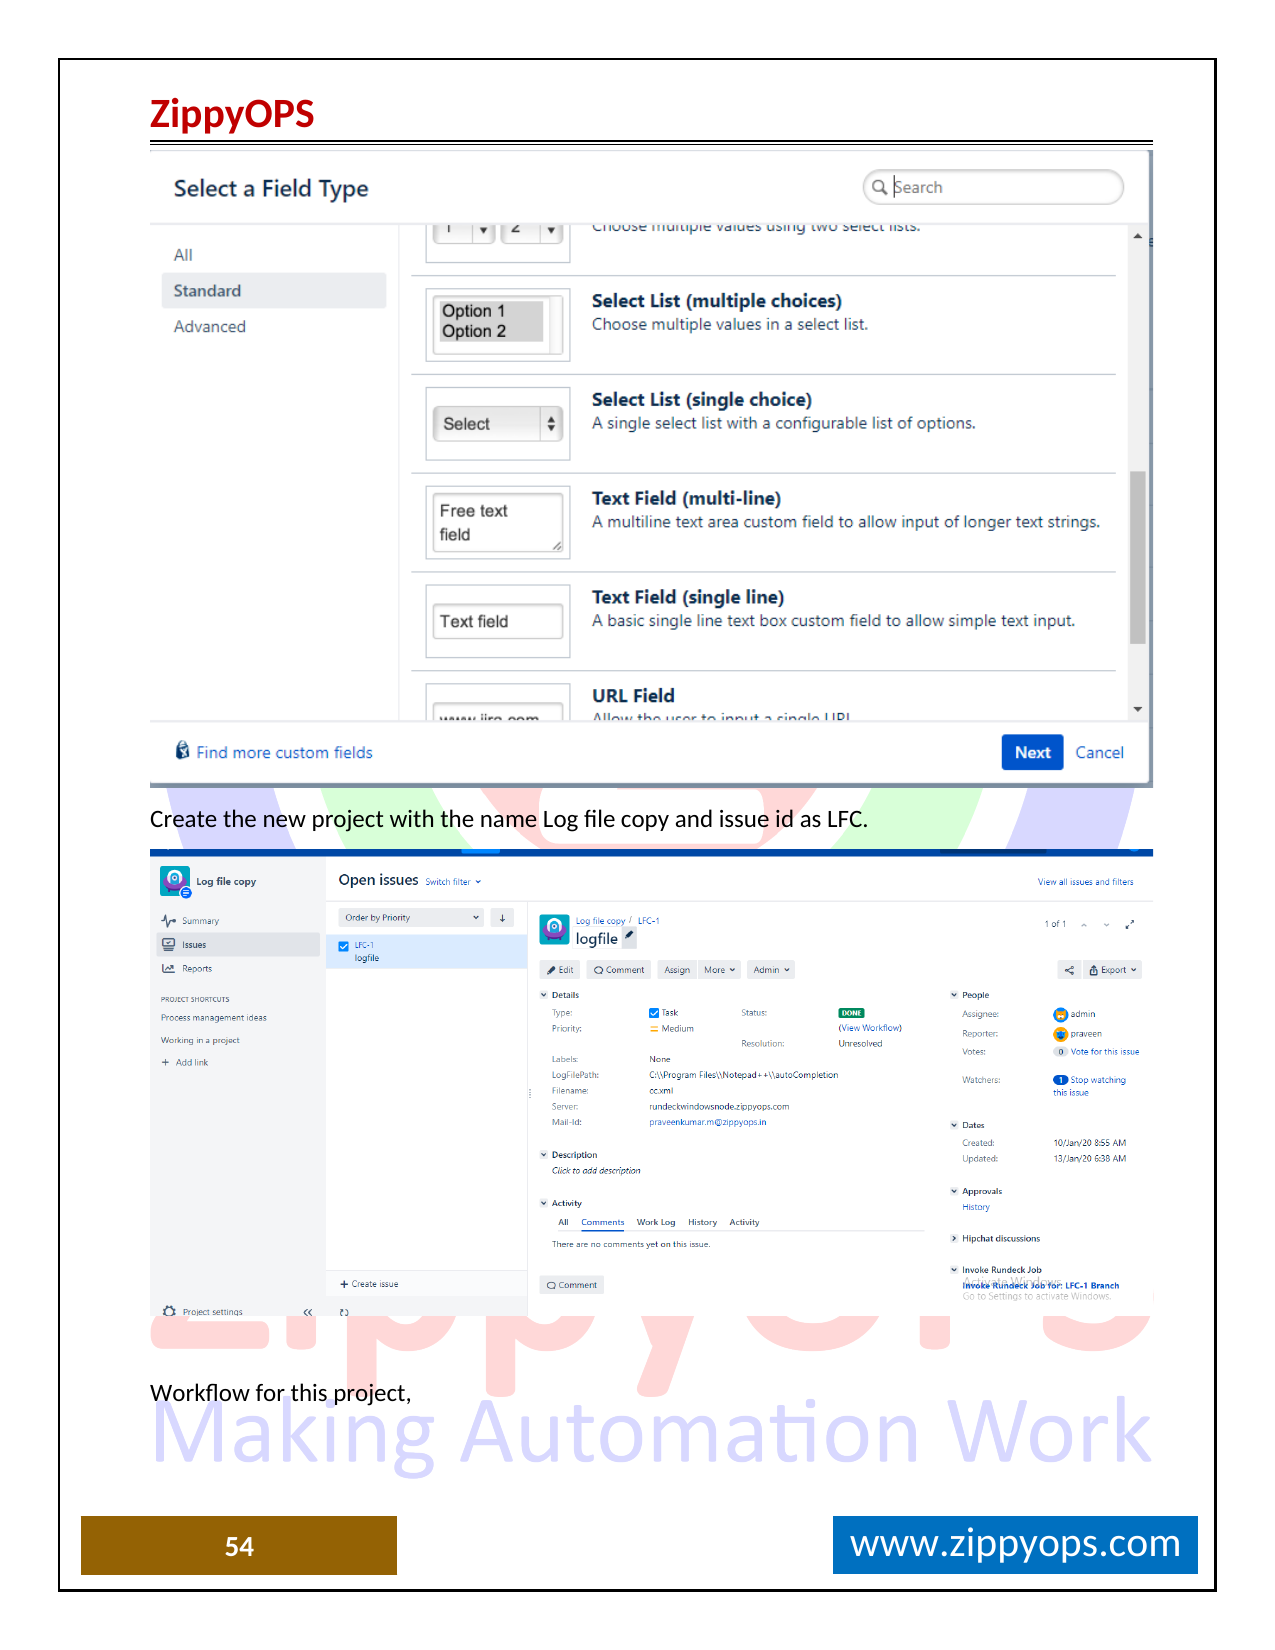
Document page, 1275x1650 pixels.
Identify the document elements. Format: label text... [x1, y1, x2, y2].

picture [150, 150, 1154, 788]
text Create the new project with the name Log file copy and issue id as LFC. [150, 803, 1153, 833]
text Workflow for this project, [150, 1377, 1153, 1408]
picture [150, 849, 1154, 1316]
